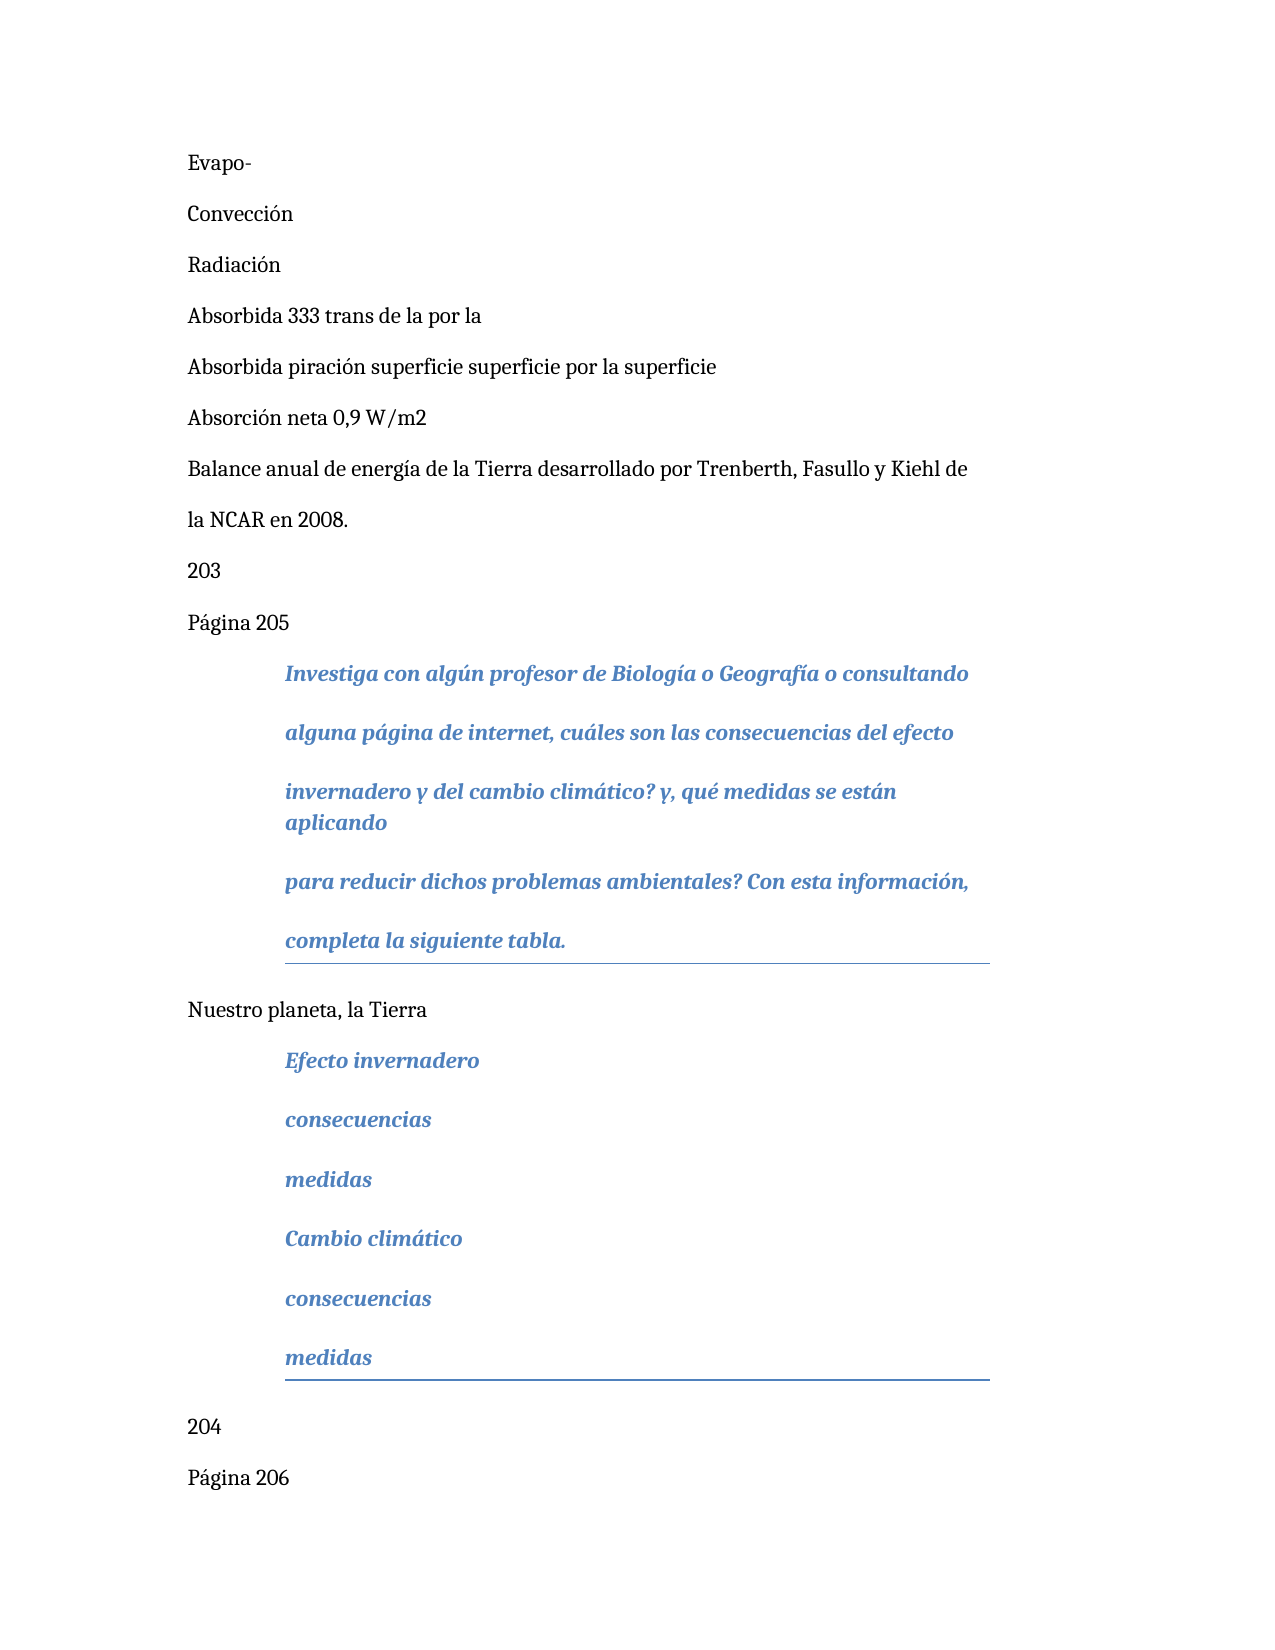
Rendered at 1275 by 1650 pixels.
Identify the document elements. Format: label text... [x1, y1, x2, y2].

text para reducir dichos problemas ambientales? Con esta información, [285, 869, 990, 895]
text Balance anual de energía de la Tierra desarrollado por Trenberth, Fasullo y Kiehl de [187, 456, 1087, 483]
text 204 [187, 1413, 1087, 1440]
text medidas [285, 1345, 990, 1379]
text alguna página de internet, cuáles son las consecuencias del efecto [285, 720, 990, 746]
text Página 206 [187, 1464, 1087, 1491]
text la NCAR en 2008. [187, 507, 1087, 534]
text consecuencias [285, 1285, 990, 1312]
text Página 205 [187, 609, 1087, 636]
text Efecto invernadero [285, 1048, 990, 1074]
text completa la siguiente tabla. [285, 928, 990, 963]
text Radiación [187, 252, 1087, 278]
text 203 [187, 558, 1087, 585]
text Investiga con algún profesor de Biología o Geografía o consultando [285, 660, 990, 687]
text Nuestro planeta, la Tierra [187, 997, 1087, 1023]
text medidas [285, 1167, 990, 1193]
text Evapo- [187, 150, 1087, 176]
text consecuencias [285, 1107, 990, 1134]
text Absorción neta 0,9 W/m2 [187, 405, 1087, 432]
text Absorbida 333 trans de la por la [187, 303, 1087, 329]
text invernadero y del cambio climático? y, qué medidas se están aplicando [285, 779, 990, 836]
text Cambio climático [285, 1226, 990, 1252]
text Absorbida piración superficie superficie por la superficie [187, 354, 1087, 381]
text Convección [187, 201, 1087, 227]
